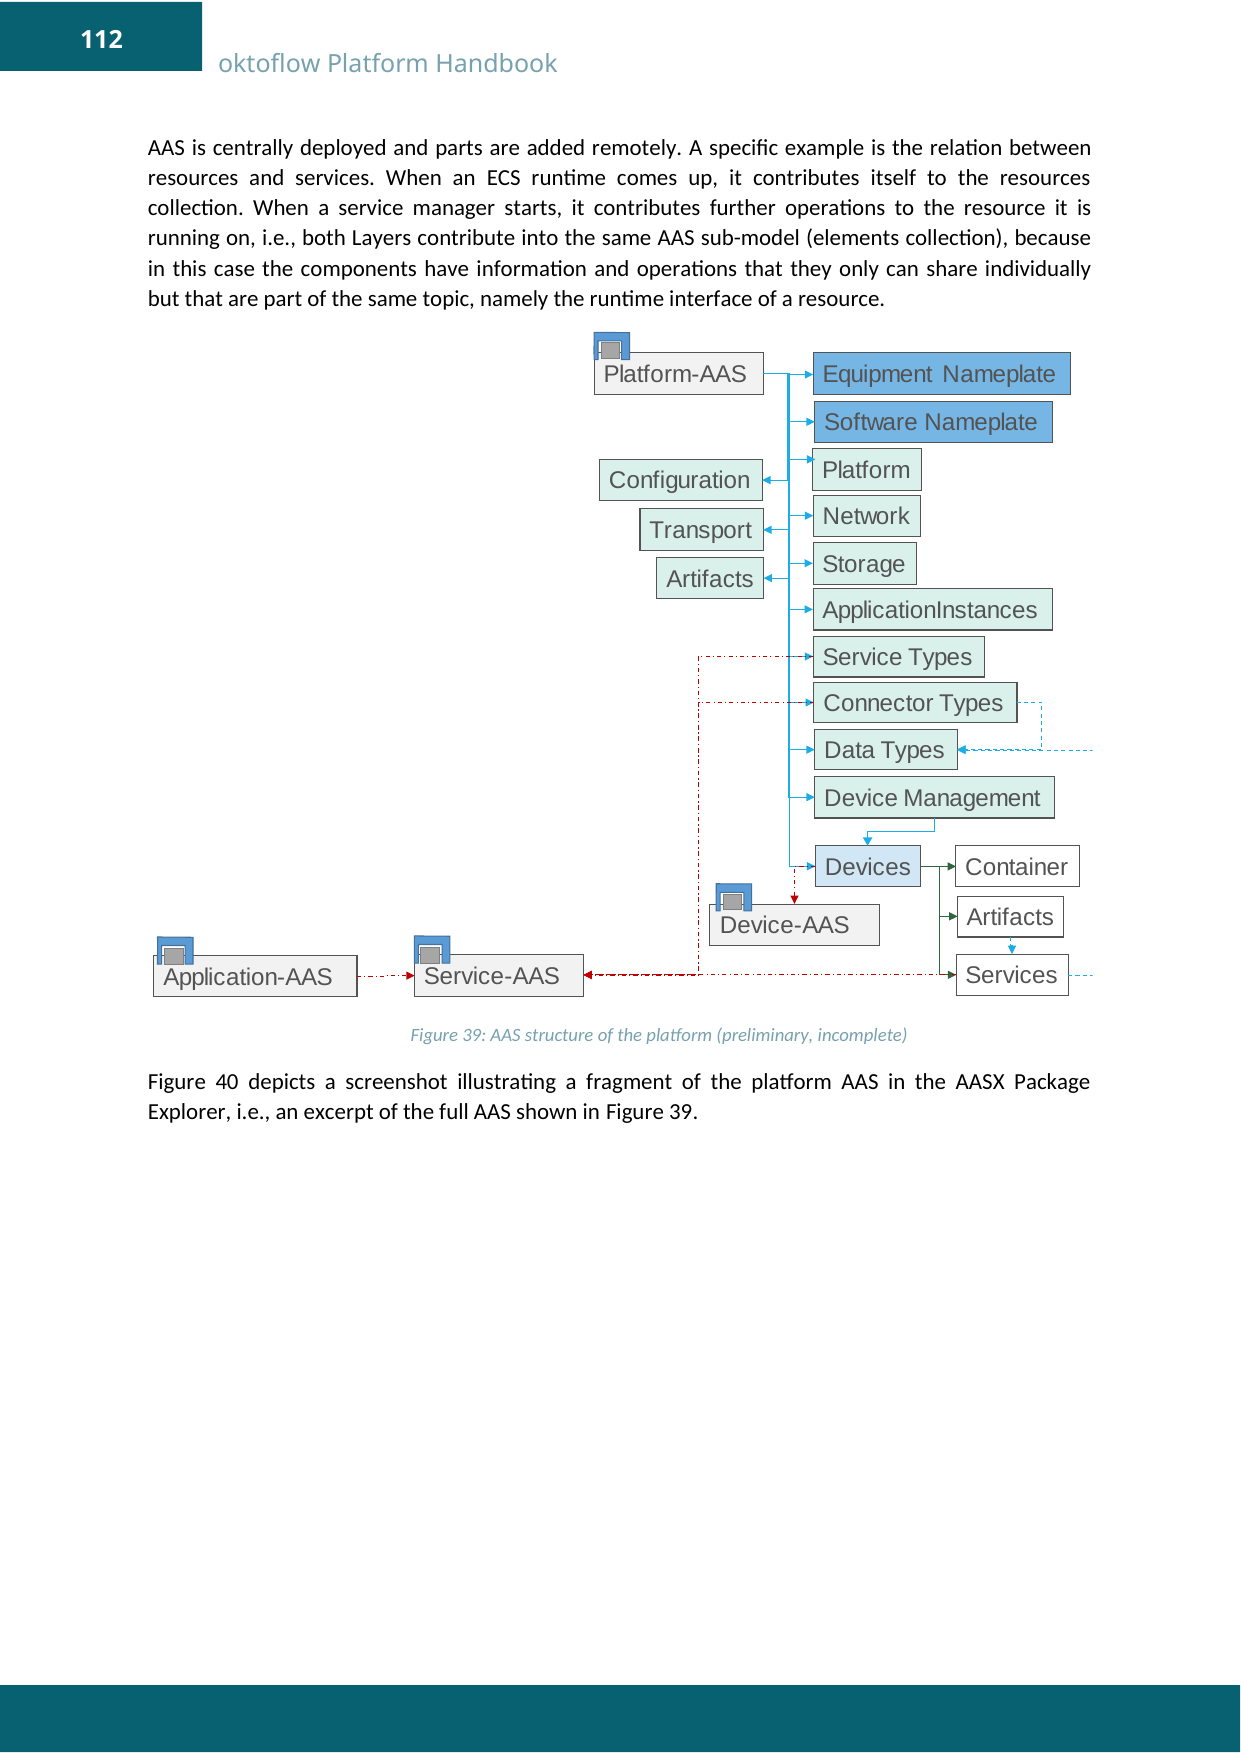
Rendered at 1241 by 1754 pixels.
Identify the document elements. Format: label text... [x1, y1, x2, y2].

text Figure 39: AAS structure of the platform (preliminary, incomplete) [227, 1023, 1093, 1046]
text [148, 133, 1093, 312]
text Figure 40 depicts a screenshot illustrating a fragment of the platform AAS in the AASX Package Explorer, i.e., an excerpt of the full AAS shown in Figure 39. [148, 1067, 1093, 1125]
